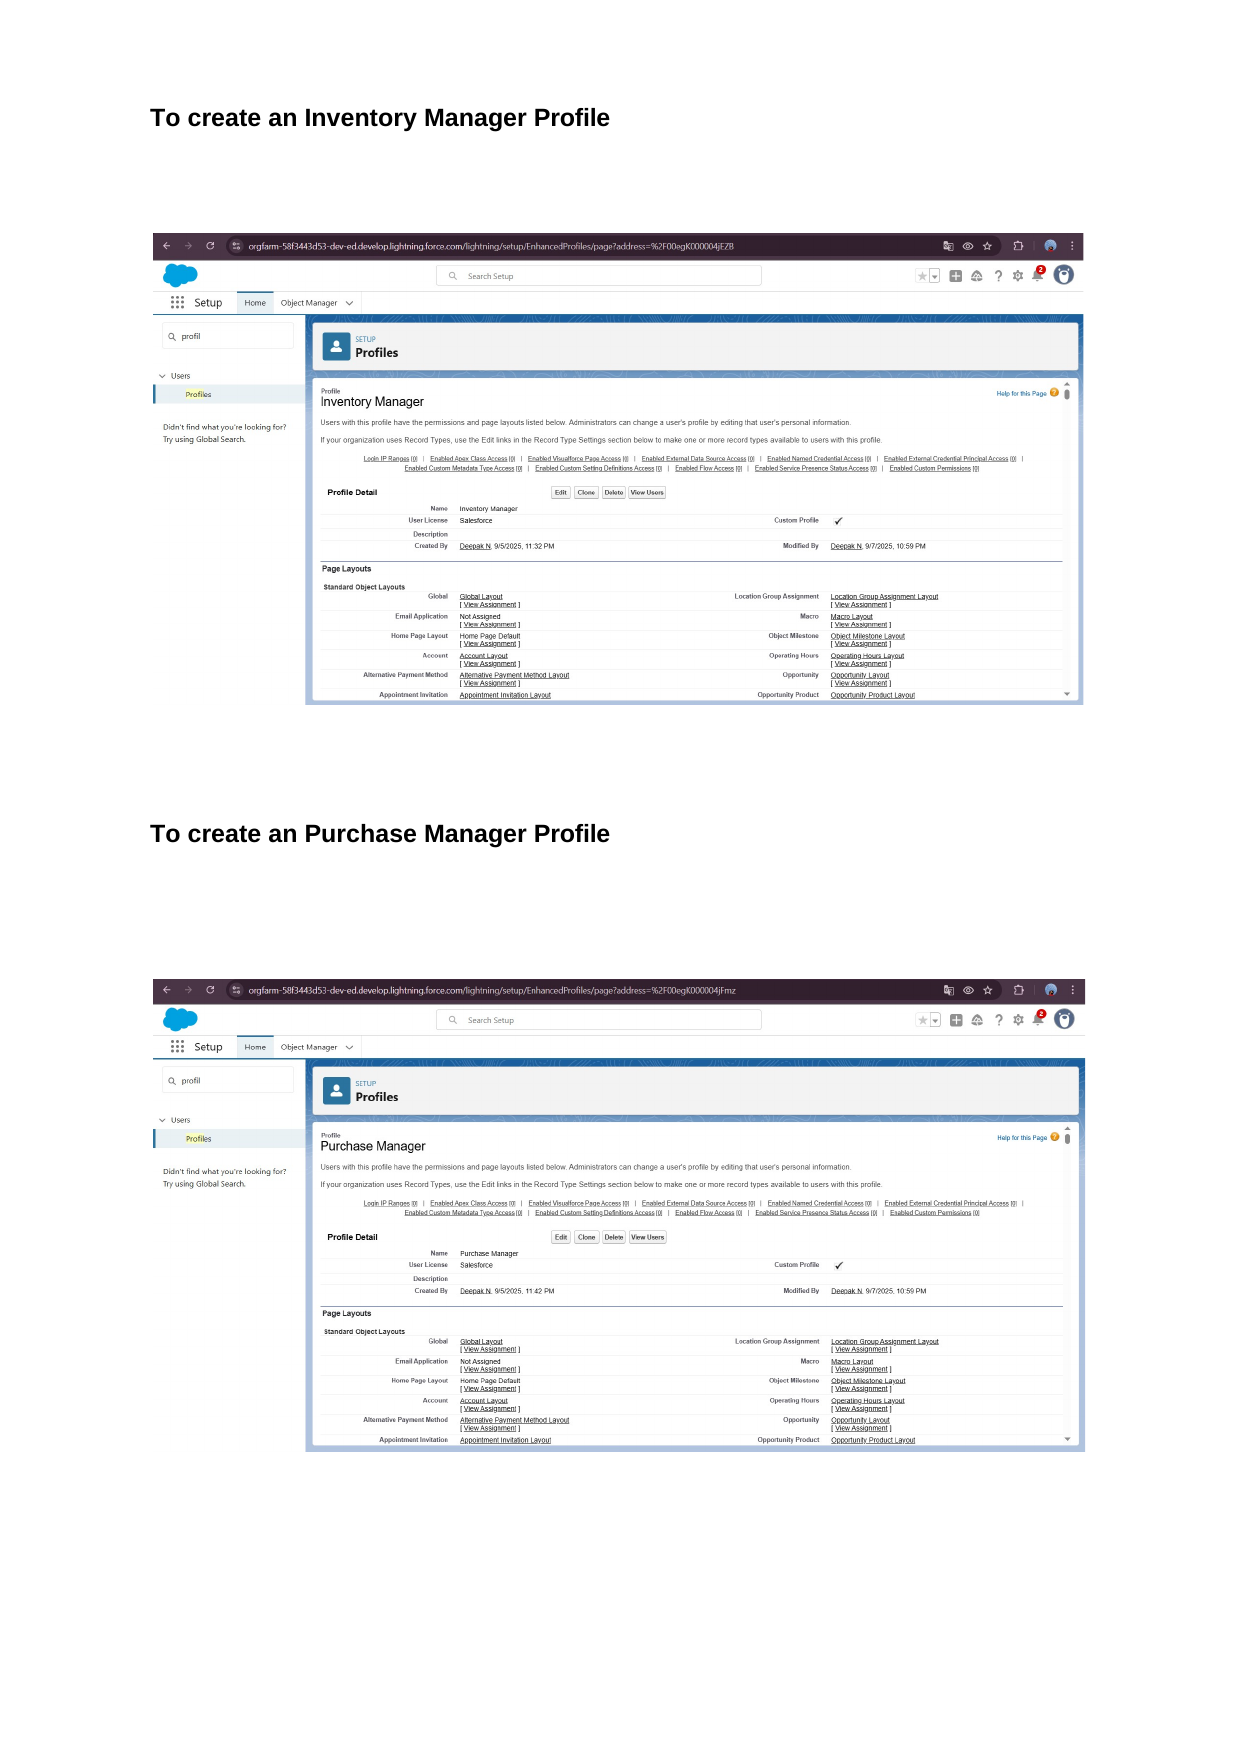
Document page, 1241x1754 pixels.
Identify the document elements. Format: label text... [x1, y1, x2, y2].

text To create an Purchase Manager Profile [150, 819, 1166, 847]
text To create an Inventory Manager Profile [150, 103, 1166, 132]
picture [153, 979, 1086, 1452]
picture [153, 233, 1084, 705]
